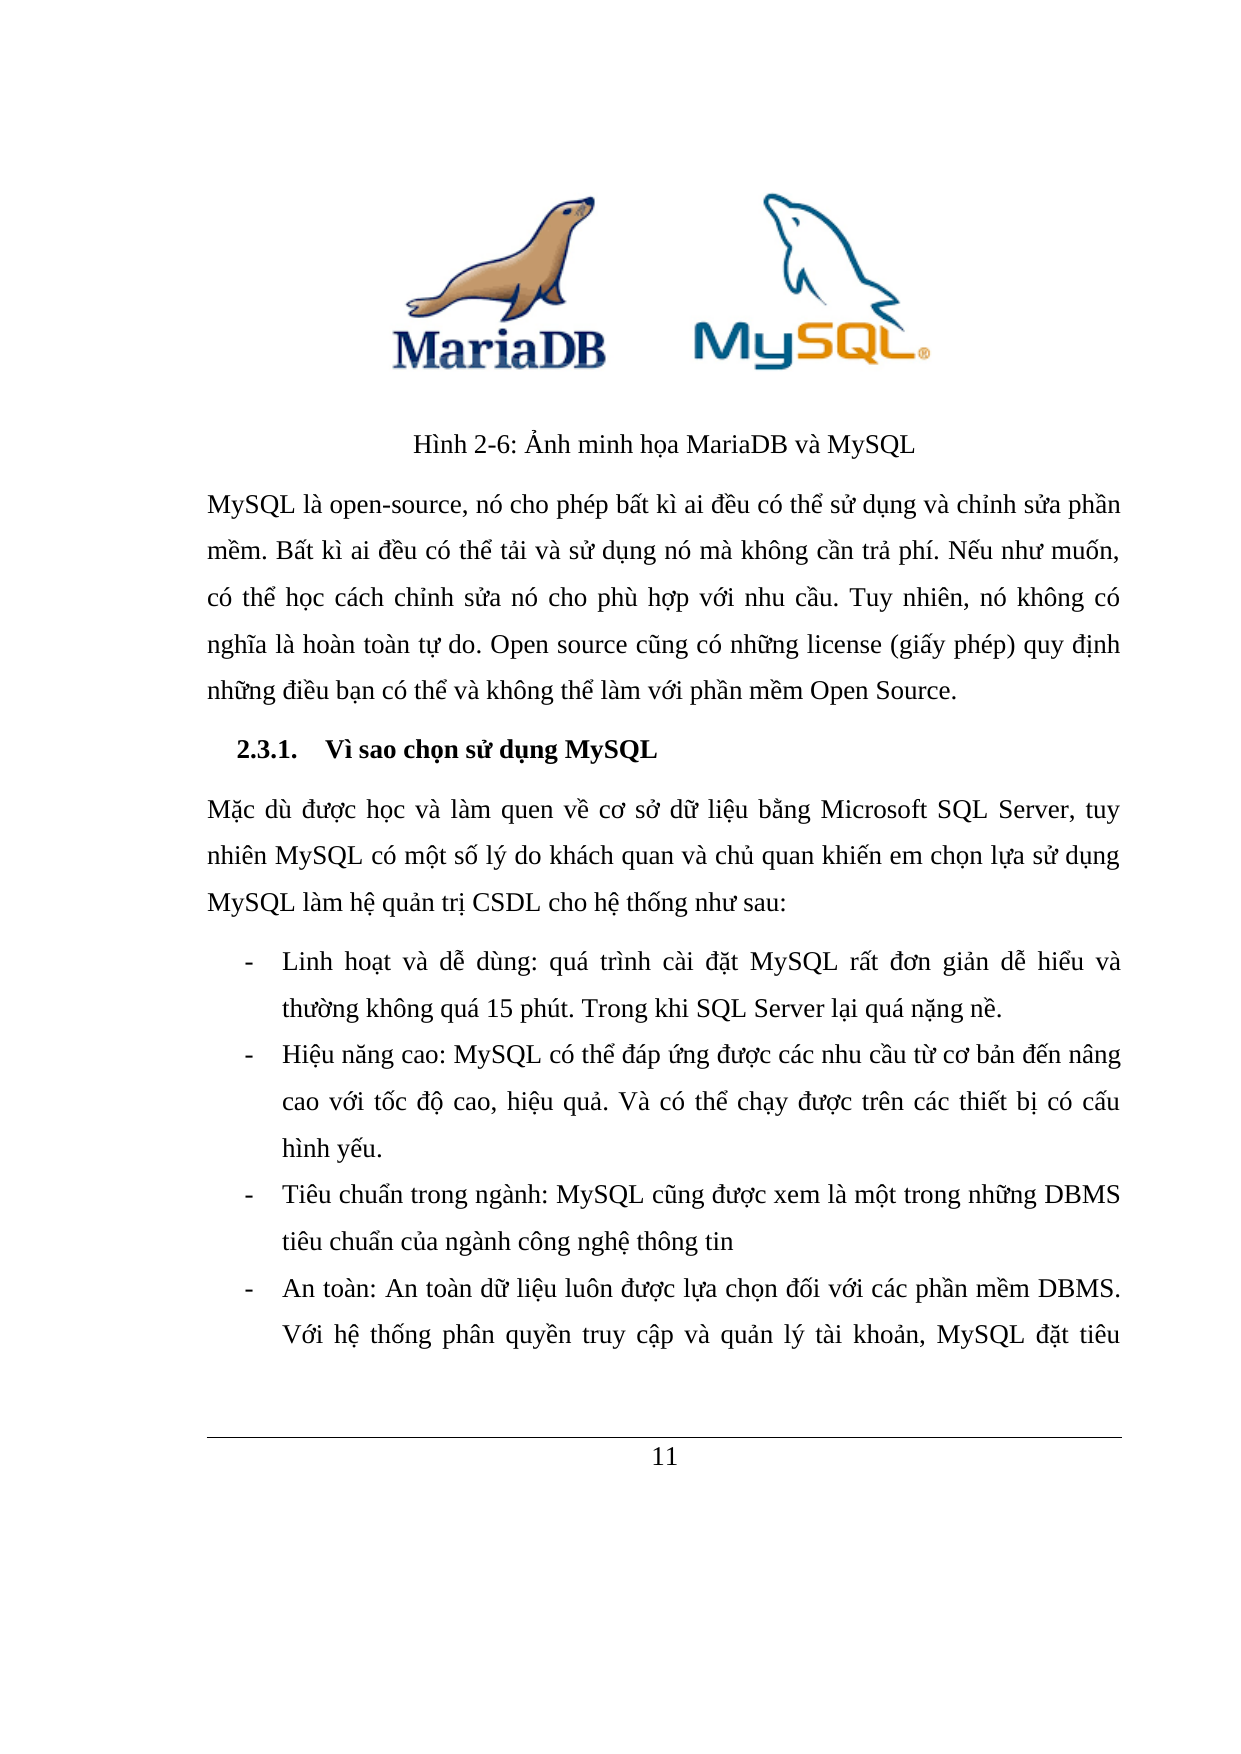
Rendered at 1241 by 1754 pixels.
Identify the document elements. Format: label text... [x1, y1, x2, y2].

text MySQL là open-source, nó cho phép bất kì ai đều có thể sử dụng và chỉnh sửa phần mềm. Bất kì ai đều có thể tải và sử dụng nó mà không cần trả phí. Nếu như muốn, có thể học cách chỉnh sửa nó cho phù hợp với nhu cầu. Tuy nhiên, nó không có nghĩa là hoàn toàn tự do. Open source cũng có những license (giấy phép) quy định những điều bạn có thể và không thể làm với phần mềm Open Source. [207, 488, 1122, 706]
subtitle Vì sao chọn sử dụng MySQL [236, 734, 1122, 765]
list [244, 1272, 1122, 1350]
text Mặc dù được học và làm quen về cơ sở dữ liệu bằng Microsoft SQL Server, tuy nhiên MySQL có một số lý do khách quan và chủ quan khiến em chọn lựa sử dụng MySQL làm hệ quản trị CSDL cho hệ thống như sau: [207, 793, 1122, 917]
list Tiêu chuẩn trong ngành: MySQL cũng được xem là một trong những DBMS tiêu chuẩn của ngành công nghệ thông tin [244, 1179, 1122, 1256]
picture [388, 177, 941, 401]
list Hiệu năng cao: MySQL có thể đáp ứng được các nhu cầu từ cơ bản đến nâng cao với tốc độ cao, hiệu quả. Và có thể chạy được trên các thiết bị có cấu hình yếu. [244, 1039, 1122, 1163]
list Linh hoạt và dễ dùng: quá trình cài đặt MySQL rất đơn giản dễ hiểu và thường không quá 15 phút. Trong khi SQL Server lại quá nặng nề. [244, 945, 1122, 1023]
